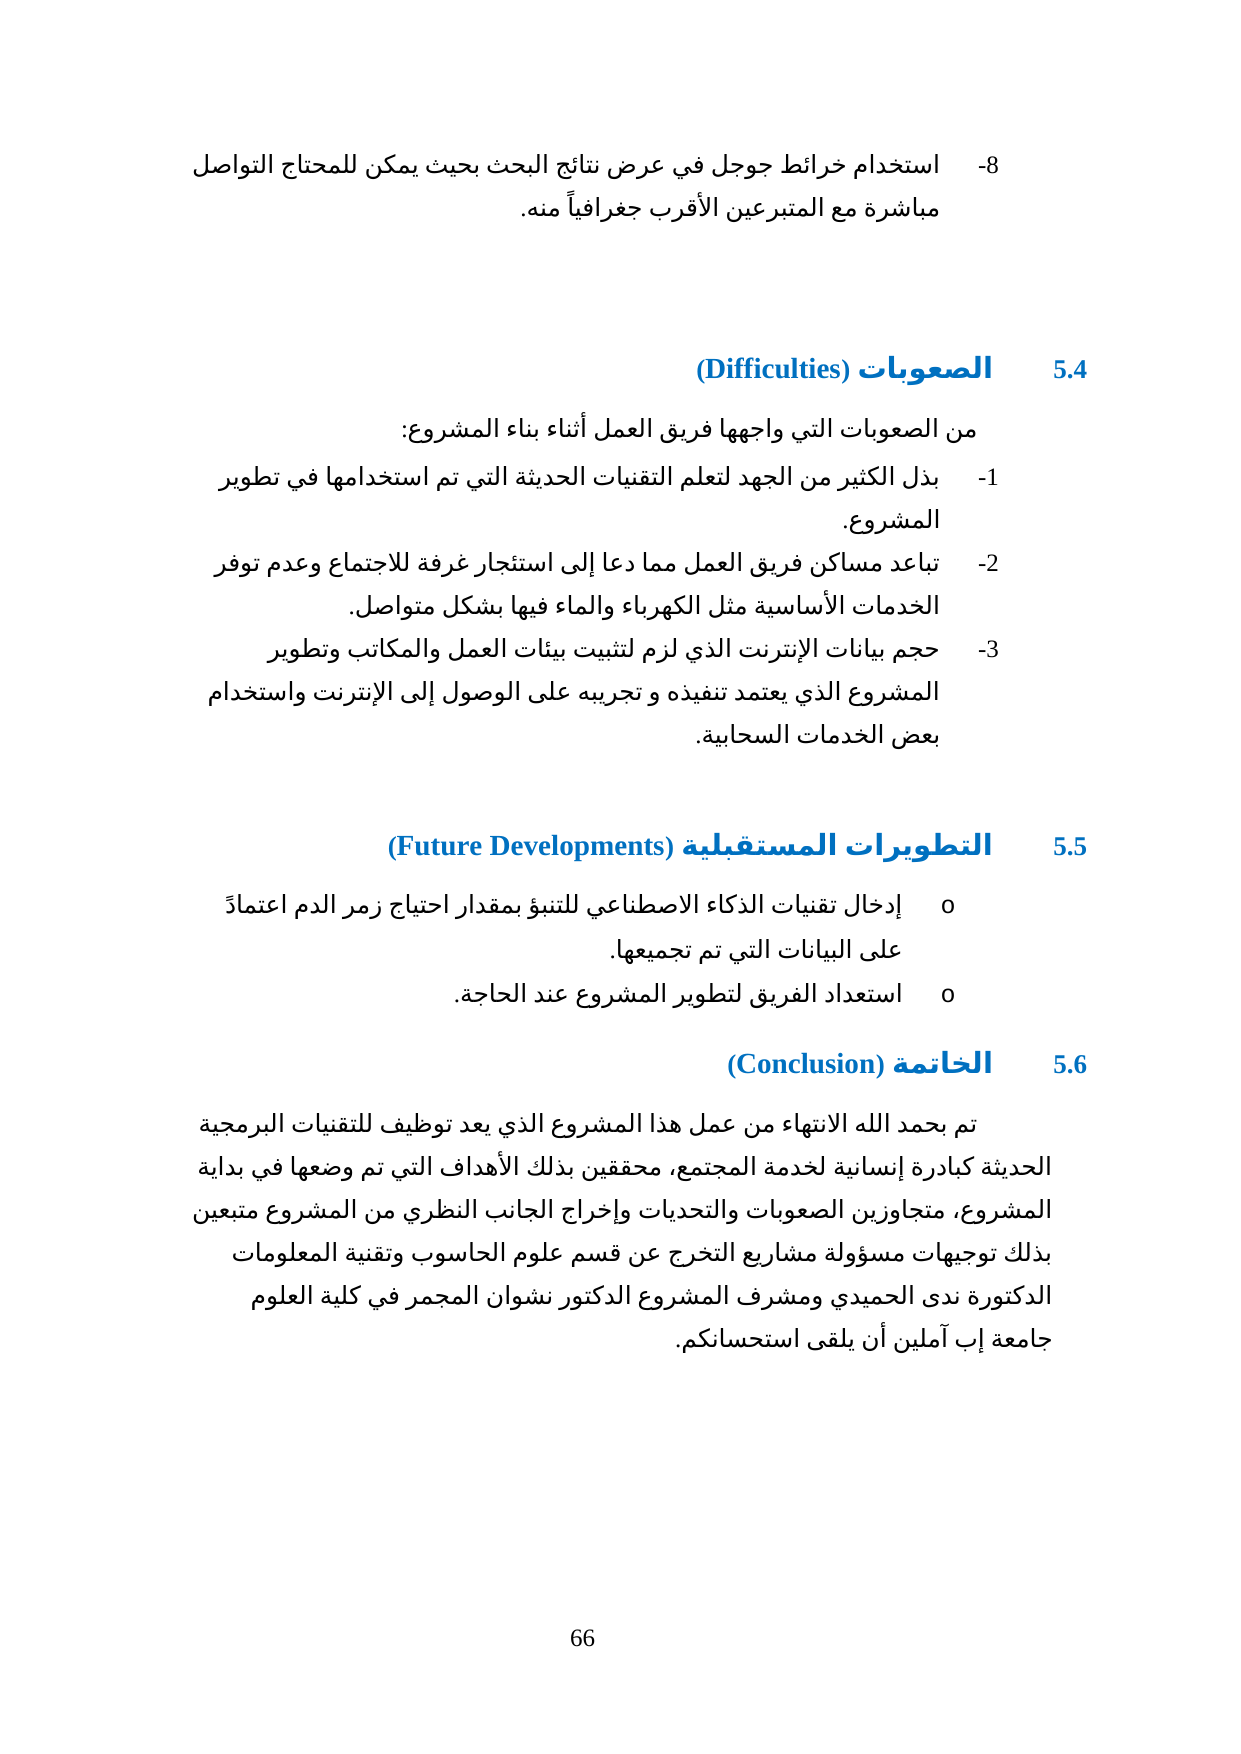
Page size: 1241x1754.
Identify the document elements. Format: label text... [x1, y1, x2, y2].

list حجم بيانات الإنترنت الذي لزم لتثبيت بيئات العمل والمكاتب وتطوير المشروع الذي يعتمد تنفيذه و تجريبه على الوصول إلى الإنترنت واستخدام بعض الخدمات السحابية. [187, 634, 978, 749]
list استخدام خرائط جوجل في عرض نتائج البحث بحيث يمكن للمحتاج التواصل مباشرة مع المتبرعين الأقرب جغرافياً منه. [187, 150, 978, 222]
list بذل الكثير من الجهد لتعلم التقنيات الحديثة التي تم استخدامها في تطوير المشروع. [187, 462, 978, 534]
text تم بحمد الله الانتهاء من عمل هذا المشروع الذي يعد توظيف للتقنيات البرمجية الحديثة كبادرة إنسانية لخدمة المجتمع، محققين بذلك الأهداف التي تم وضعها في بداية المشروع، متجاوزين الصعوبات والتحديات وإخراج الجانب النظري من المشروع متبعين بذلك توجيهات مسؤولة مشاريع التخرج عن قسم علوم الحاسوب وتقنية المعلومات الدكتورة ندى الحميدي ومشرف المشروع الدكتور نشوان المجمر في كلية العلوم جامعة إب آملين أن يلقى استحسانكم. [187, 1109, 1053, 1353]
text من الصعوبات التي واجهها فريق العمل أثناء بناء المشروع: [187, 414, 1053, 443]
subtitle التطويرات المستقبلية (Future Developments) [187, 828, 1053, 861]
list تباعد مساكن فريق العمل مما دعا إلى استئجار غرفة للاجتماع وعدم توفر الخدمات الأساسية مثل الكهرباء والماء فيها بشكل متواصل. [187, 548, 978, 620]
list استعداد الفريق لتطوير المشروع عند الحاجة. [187, 979, 941, 1009]
subtitle الصعوبات (Difficulties) [187, 352, 1053, 385]
list إدخال تقنيات الذكاء الاصطناعي للتنبؤ بمقدار احتياج زمر الدم اعتمادً على البيانات التي تم تجميعها. [187, 890, 941, 964]
subtitle الخاتمة (Conclusion) [187, 1046, 1053, 1079]
